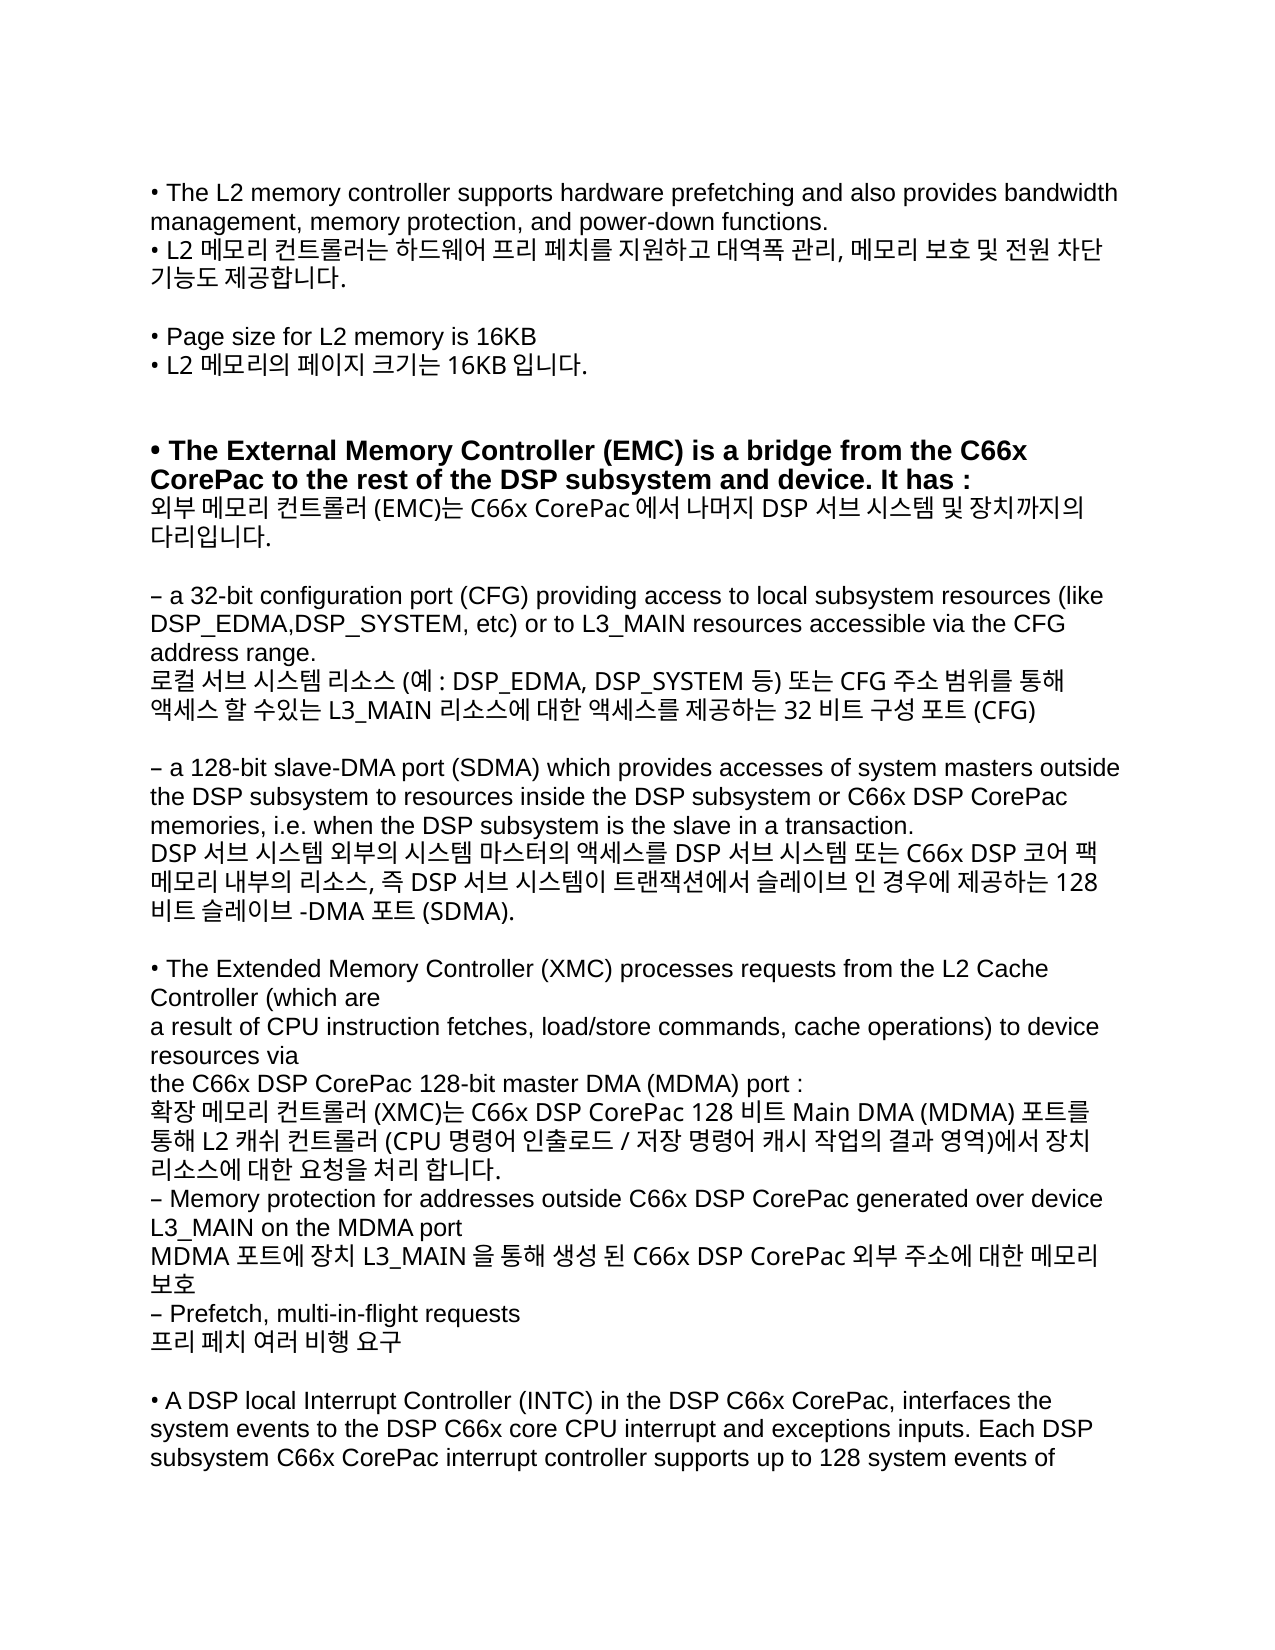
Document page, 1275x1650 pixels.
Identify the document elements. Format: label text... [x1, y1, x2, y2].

text – Prefetch, multi-in-flight requests [150, 1300, 1125, 1329]
text the C66x DSP CorePac 128-bit master DMA (MDMA) port : [150, 1070, 1125, 1099]
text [150, 1386, 1125, 1472]
text • The External Memory Controller (EMC) is a bridge from the C66x CorePac to the rest of the DSP subsystem and device. It has : [150, 437, 1125, 495]
text 외부 메모리 컨트롤러 (EMC)는 C66x CorePac에서 나머지 DSP 서브 시스템 및 장치까지의 다리입니다. [150, 495, 1125, 552]
text • L2 메모리의 페이지 크기는 16KB입니다. [150, 351, 1125, 380]
text 로컬 서브 시스템 리소스 (예 : DSP_EDMA, DSP_SYSTEM 등) 또는 CFG 주소 범위를 통해 액세스 할 수있는 L3_MAIN 리소스에 대한 액세스를 제공하는 32 비트 구성 포트 (CFG) [150, 667, 1125, 725]
text – a 128-bit slave-DMA port (SDMA) which provides accesses of system masters outside the DSP subsystem to resources inside the DSP subsystem or C66x DSP CorePac memories, i.e. when the DSP subsystem is the slave in a transaction. [150, 754, 1125, 840]
text • The Extended Memory Controller (XMC) processes requests from the L2 Cache Controller (which are [150, 955, 1125, 1012]
text 확장 메모리 컨트롤러 (XMC)는 C66x DSP CorePac 128 비트 Main DMA (MDMA) 포트를 통해 L2 캐쉬 컨트롤러 (CPU 명령어 인출로드 / 저장 명령어 캐시 작업의 결과 영역)에서 장치 리소스에 대한 요청을 처리 합니다. [150, 1099, 1125, 1185]
text • The L2 memory controller supports hardware prefetching and also provides bandwidth management, memory protection, and power-down functions. [150, 179, 1125, 236]
text • L2 메모리 컨트롤러는 하드웨어 프리 페치를 지원하고 대역폭 관리, 메모리 보호 및 전원 차단 기능도 제공합니다. [150, 236, 1125, 294]
text 프리 페치 여러 비행 요구 [150, 1329, 1125, 1357]
text – a 32-bit configuration port (CFG) providing access to local subsystem resources (like DSP_EDMA,DSP_SYSTEM, etc) or to L3_MAIN resources accessible via the CFG address range. [150, 581, 1125, 667]
text – Memory protection for addresses outside C66x DSP CorePac generated over device L3_MAIN on the MDMA port [150, 1185, 1125, 1242]
text • Page size for L2 memory is 16KB [150, 322, 1125, 351]
text MDMA 포트에 장치 L3_MAIN을 통해 생성 된 C66x DSP CorePac 외부 주소에 대한 메모리 보호 [150, 1242, 1125, 1300]
text DSP 서브 시스템 외부의 시스템 마스터의 액세스를 DSP 서브 시스템 또는 C66x DSP 코어 팩 메모리 내부의 리소스, 즉 DSP 서브 시스템이 트랜잭션에서 슬레이브 인 경우에 제공하는 128 비트 슬레이브 -DMA 포트 (SDMA). [150, 840, 1125, 926]
text a result of CPU instruction fetches, load/store commands, cache operations) to device resources via [150, 1012, 1125, 1070]
